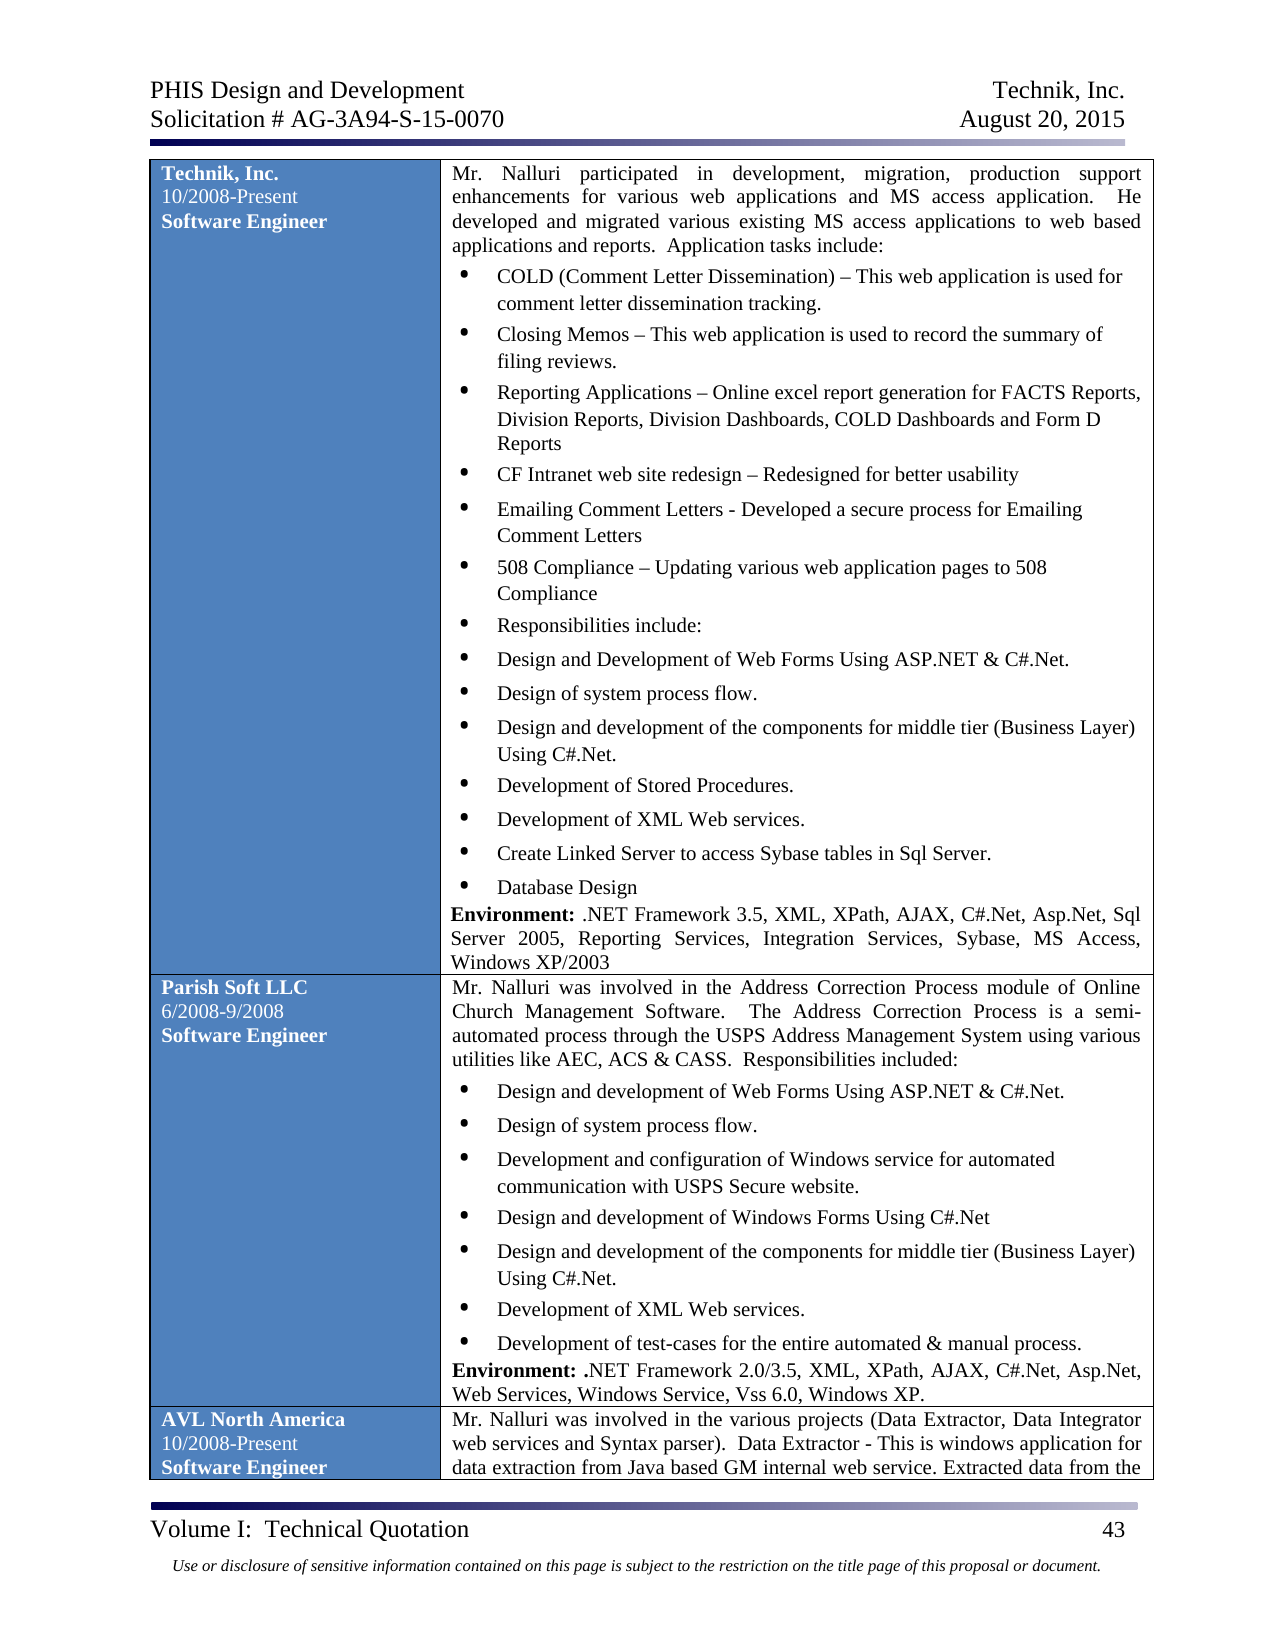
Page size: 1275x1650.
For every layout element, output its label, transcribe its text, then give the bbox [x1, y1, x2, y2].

table_cell Technik, Inc. 10/2008-Present Software Engineer [151, 160, 440, 974]
table_cell Parish Soft LLC 6/2008-9/2008 Software Engineer [151, 975, 440, 1406]
table_cell Mr. Nalluri participated in development, migration, production support enhancements for various web applications and MS access application. He developed and migrated various existing MS access applications to web based applications and reports. Application tasks include: COLD (Comment Letter Dissemination) – This web application is used for comment letter dissemination tracking. Closing Memos – This web application is used to record the summary of filing reviews. Reporting Applications – Online excel report generation for FACTS Reports, Division Reports, Division Dashboards, COLD Dashboards and Form D Reports CF Intranet web site redesign – Redesigned for better usability Emailing Comment Letters - Developed a secure process for Emailing Comment Letters 508 Compliance – Updating various web application pages to 508 Compliance Responsibilities include: Design and Development of Web Forms Using ASP.NET & C#.Net. Design of system process flow. Design and development of the components for middle tier (Business Layer) Using C#.Net. Development of Stored Procedures. Development of XML Web services. Create Linked Server to access Sybase tables in Sql Server. Database Design Environment: .NET Framework 3.5, XML, XPath, AJAX, C#.Net, Asp.Net, Sql Server 2005, Reporting Services, Integration Services, Sybase, MS Access, Windows XP/2003 [441, 160, 1153, 974]
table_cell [441, 1407, 1153, 1479]
table_cell Mr. Nalluri was involved in the Address Correction Process module of Online Church Management Software. The Address Correction Process is a semi-automated process through the USPS Address Management System using various utilities like AEC, ACS & CASS. Responsibilities included: Design and development of Web Forms Using ASP.NET & C#.Net. Design of system process flow. Development and configuration of Windows service for automated communication with USPS Secure website. Design and development of Windows Forms Using C#.Net Design and development of the components for middle tier (Business Layer) Using C#.Net. Development of XML Web services. Development of test-cases for the entire automated & manual process. Environment: .NET Framework 2.0/3.5, XML, XPath, AJAX, C#.Net, Asp.Net, Web Services, Windows Service, Vss 6.0, Windows XP. [441, 975, 1153, 1406]
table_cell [151, 1407, 440, 1479]
